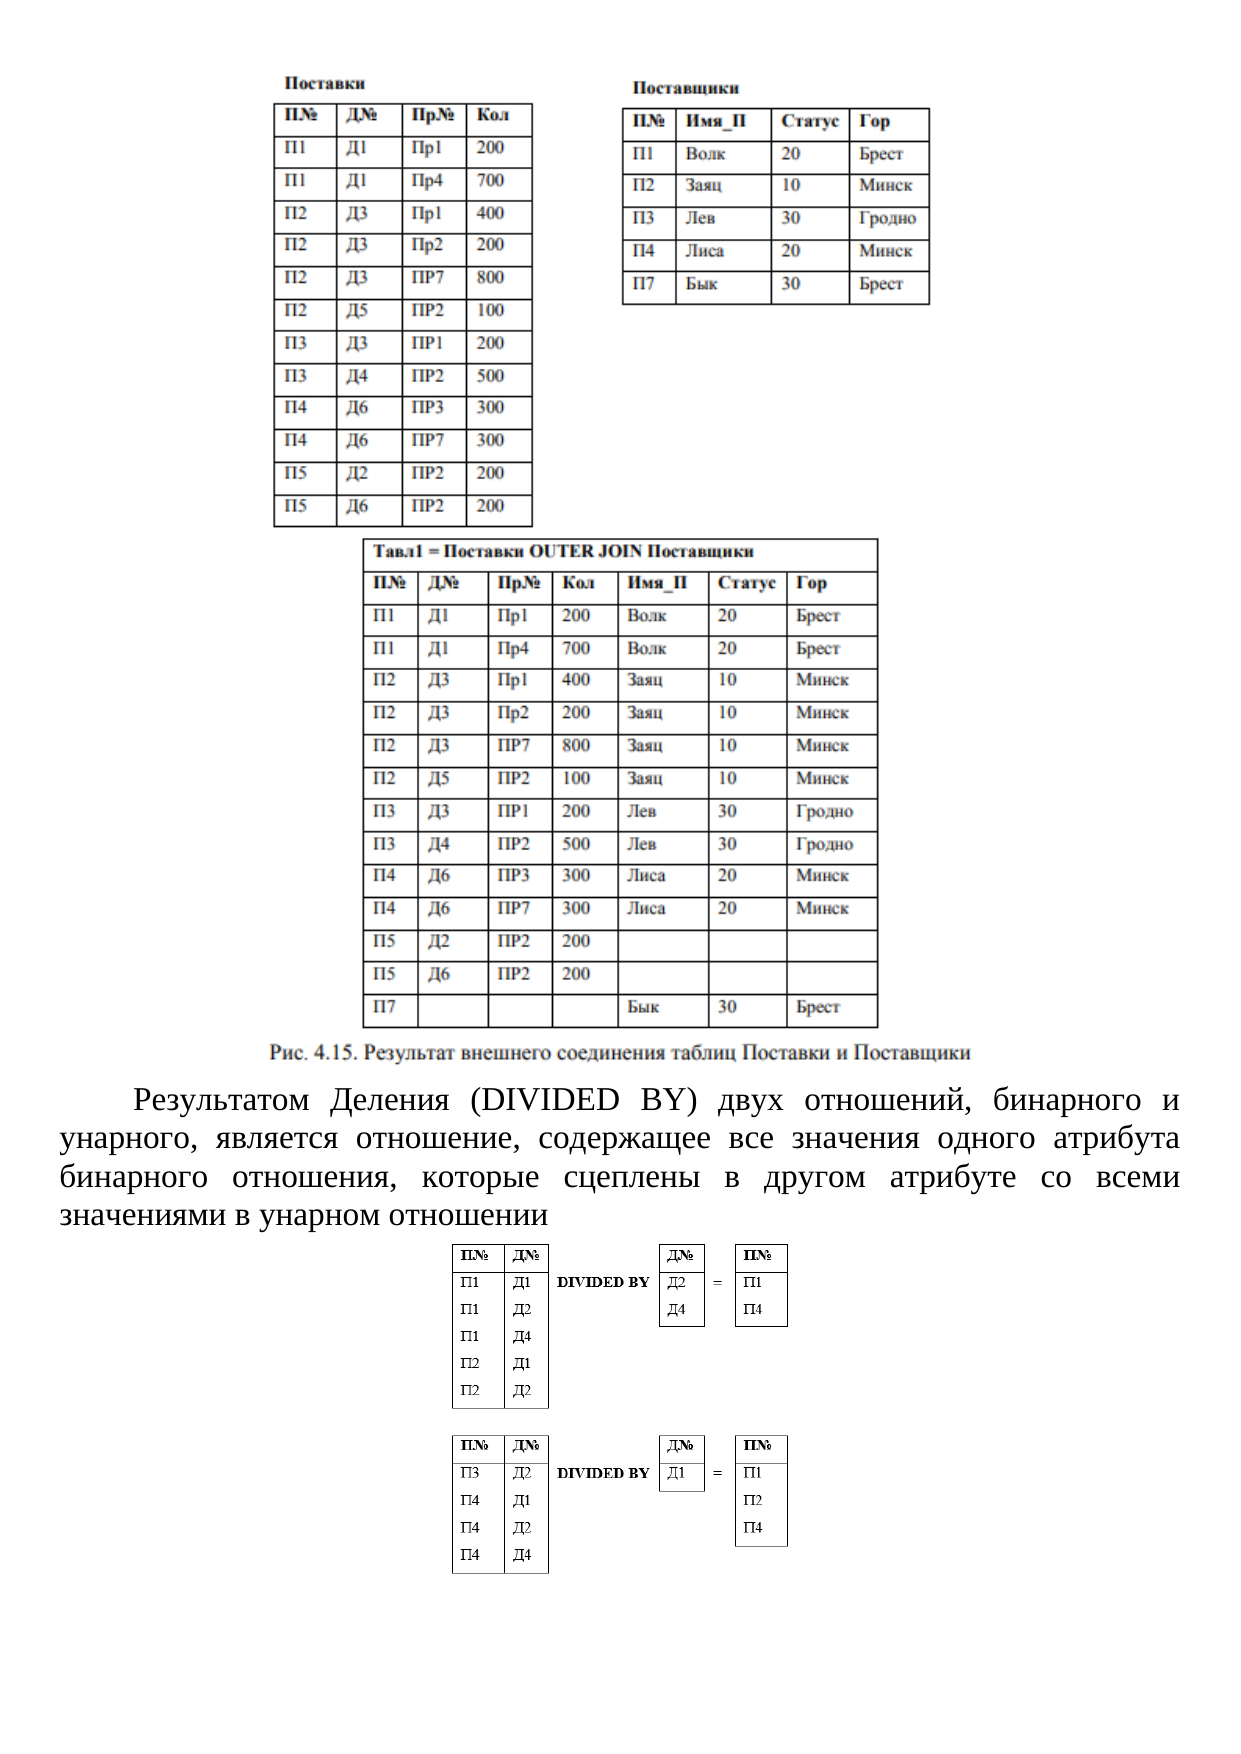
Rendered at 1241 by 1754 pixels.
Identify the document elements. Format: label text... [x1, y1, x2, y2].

text Результатом Деления (DIVIDED BY) двух отношений, бинарного и унарного, является отношение, содержащее все значения одного атрибута бинарного отношения, которые сцеплены в другом атрибуте со всеми значениями в унарном отношении [59, 1079, 1181, 1233]
picture [445, 1236, 795, 1578]
picture [244, 59, 996, 1077]
